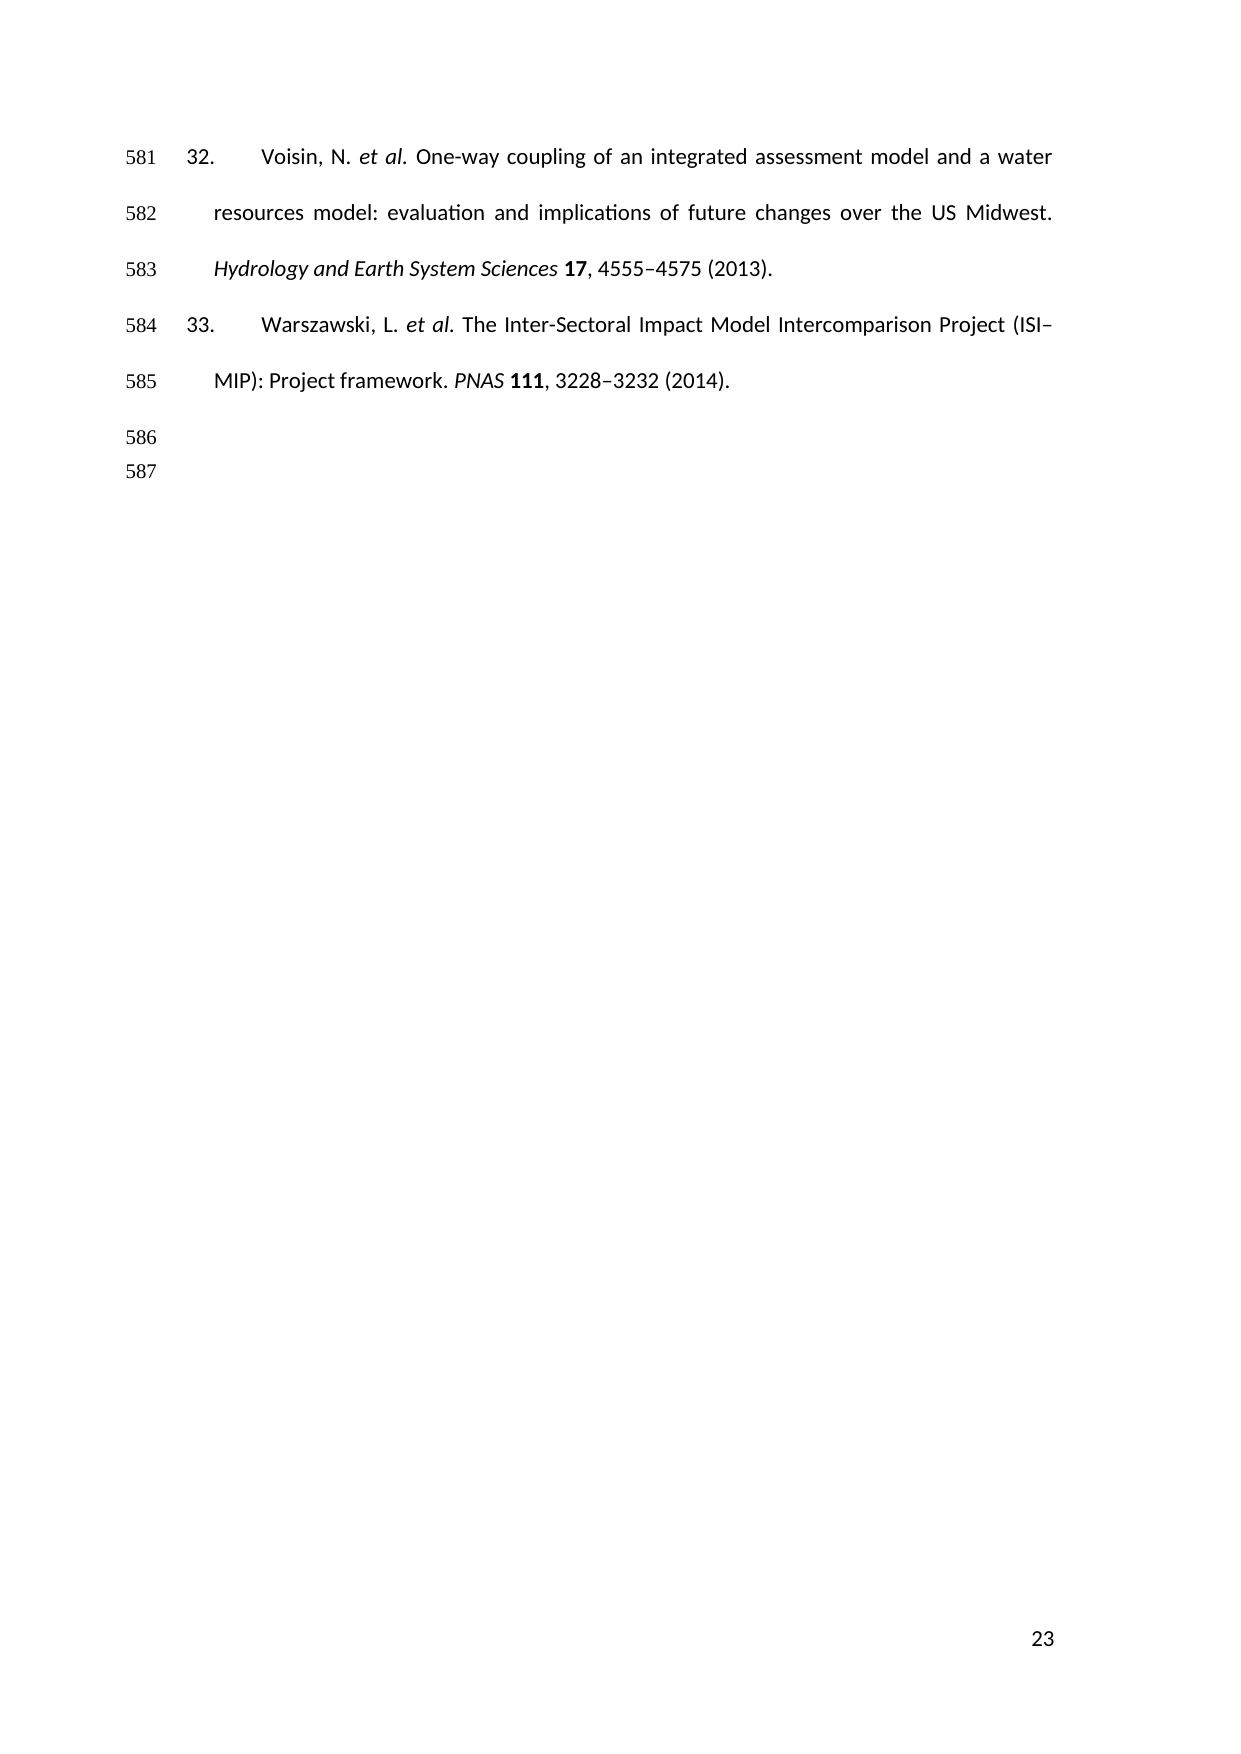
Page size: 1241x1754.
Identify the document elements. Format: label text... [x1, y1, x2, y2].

text 32. Voisin, N. et al. One-way coupling of an integrated assessment model and a water resources model: evaluation and implications of future changes over the US Midwest. Hydrology and Earth System Sciences 17, 4555–4575 (2013). [186, 142, 1054, 282]
text 33. Warszawski, L. et al. The Inter-Sectoral Impact Model Intercomparison Project (ISI–MIP): Project framework. PNAS 111, 3228–3232 (2014). [186, 310, 1054, 394]
